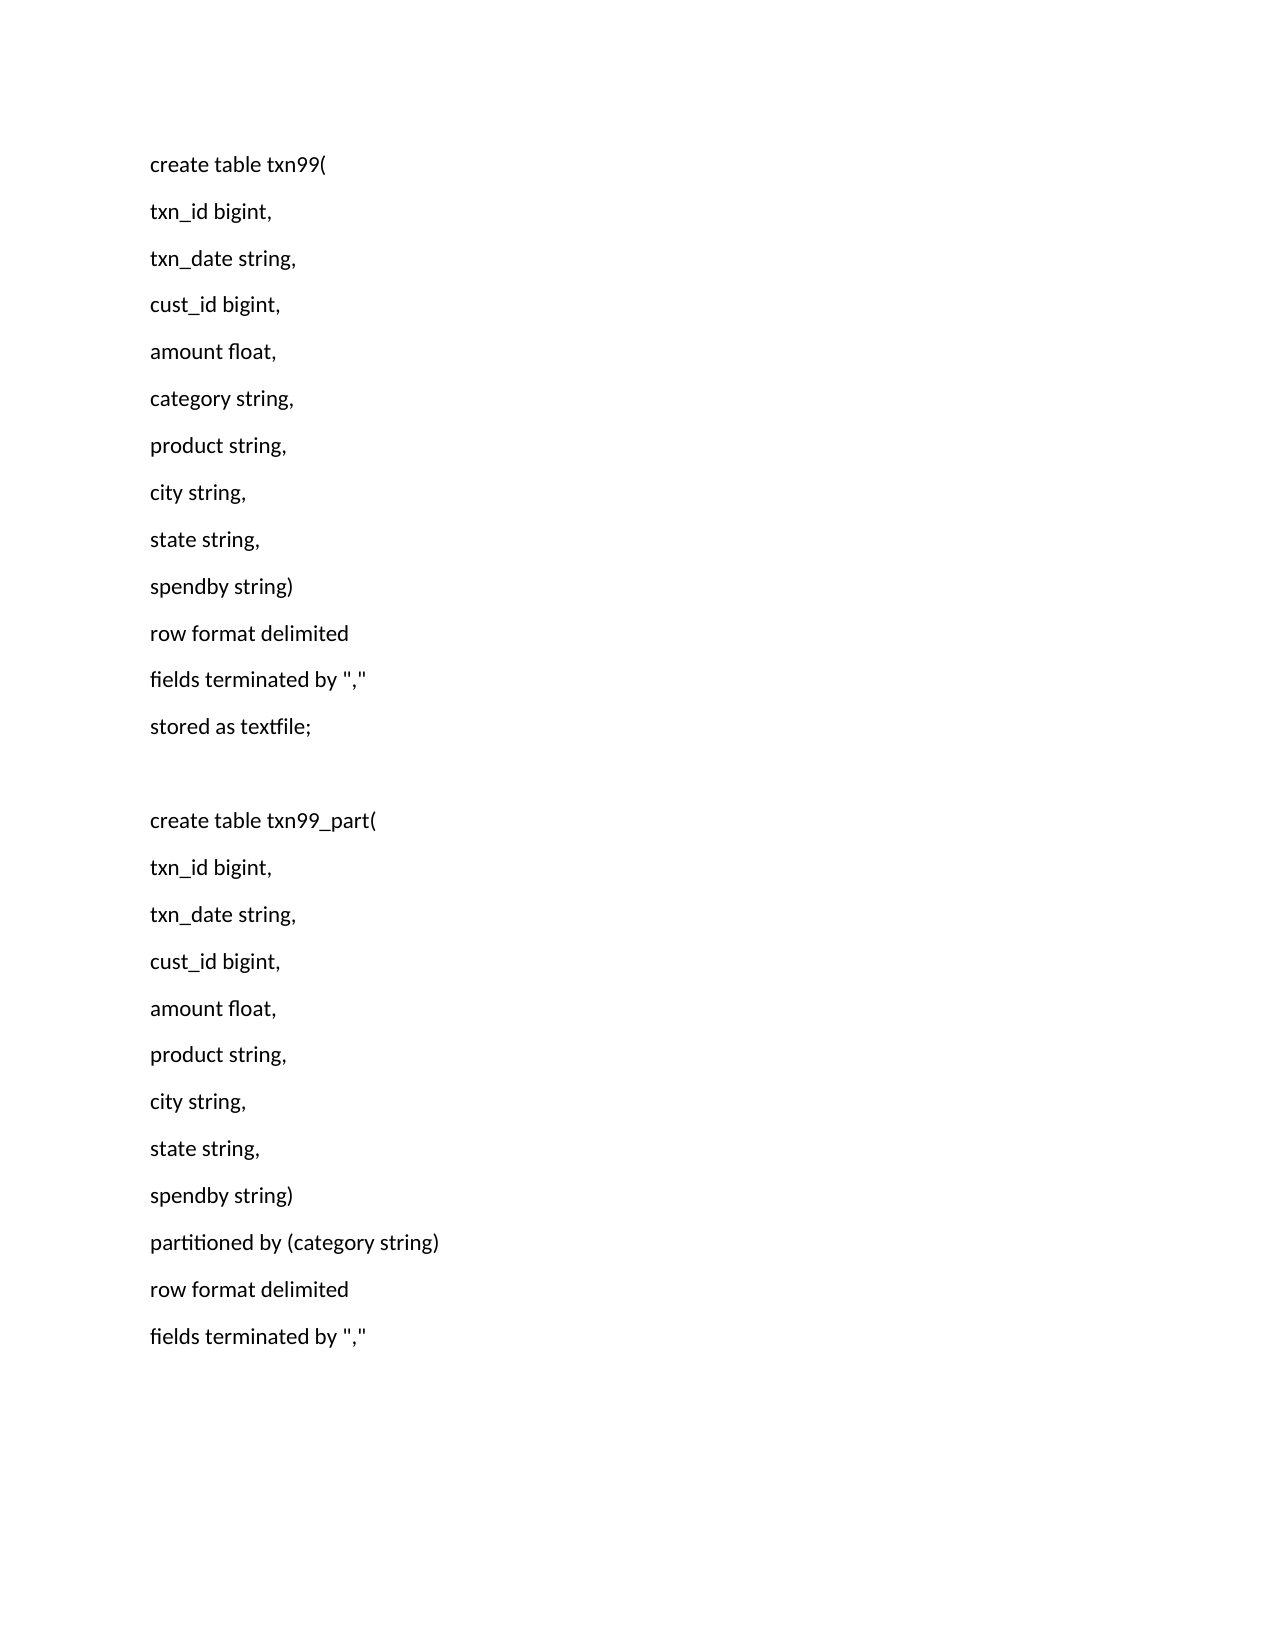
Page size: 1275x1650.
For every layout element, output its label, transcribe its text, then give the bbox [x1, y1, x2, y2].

text state string, [150, 525, 1125, 553]
text city string, [150, 478, 1125, 506]
text row format delimited [150, 1275, 1125, 1303]
text partitioned by (category string) [150, 1228, 1125, 1256]
text category string, [150, 384, 1125, 412]
text txn_date string, [150, 244, 1125, 272]
text row format delimited [150, 619, 1125, 647]
text city string, [150, 1087, 1125, 1116]
text txn_id bigint, [150, 853, 1125, 881]
text amount float, [150, 337, 1125, 366]
text amount float, [150, 994, 1125, 1022]
text create table txn99_part( [150, 806, 1125, 834]
text spendby string) [150, 572, 1125, 600]
text product string, [150, 1041, 1125, 1069]
text fields terminated by "," [150, 1322, 1125, 1350]
text cust_id bigint, [150, 291, 1125, 319]
text spendby string) [150, 1181, 1125, 1209]
text txn_date string, [150, 900, 1125, 928]
text create table txn99( [150, 150, 1125, 178]
text cust_id bigint, [150, 947, 1125, 975]
text product string, [150, 431, 1125, 459]
text stored as textfile; [150, 712, 1125, 741]
text fields terminated by "," [150, 666, 1125, 694]
text state string, [150, 1134, 1125, 1162]
text txn_id bigint, [150, 197, 1125, 225]
